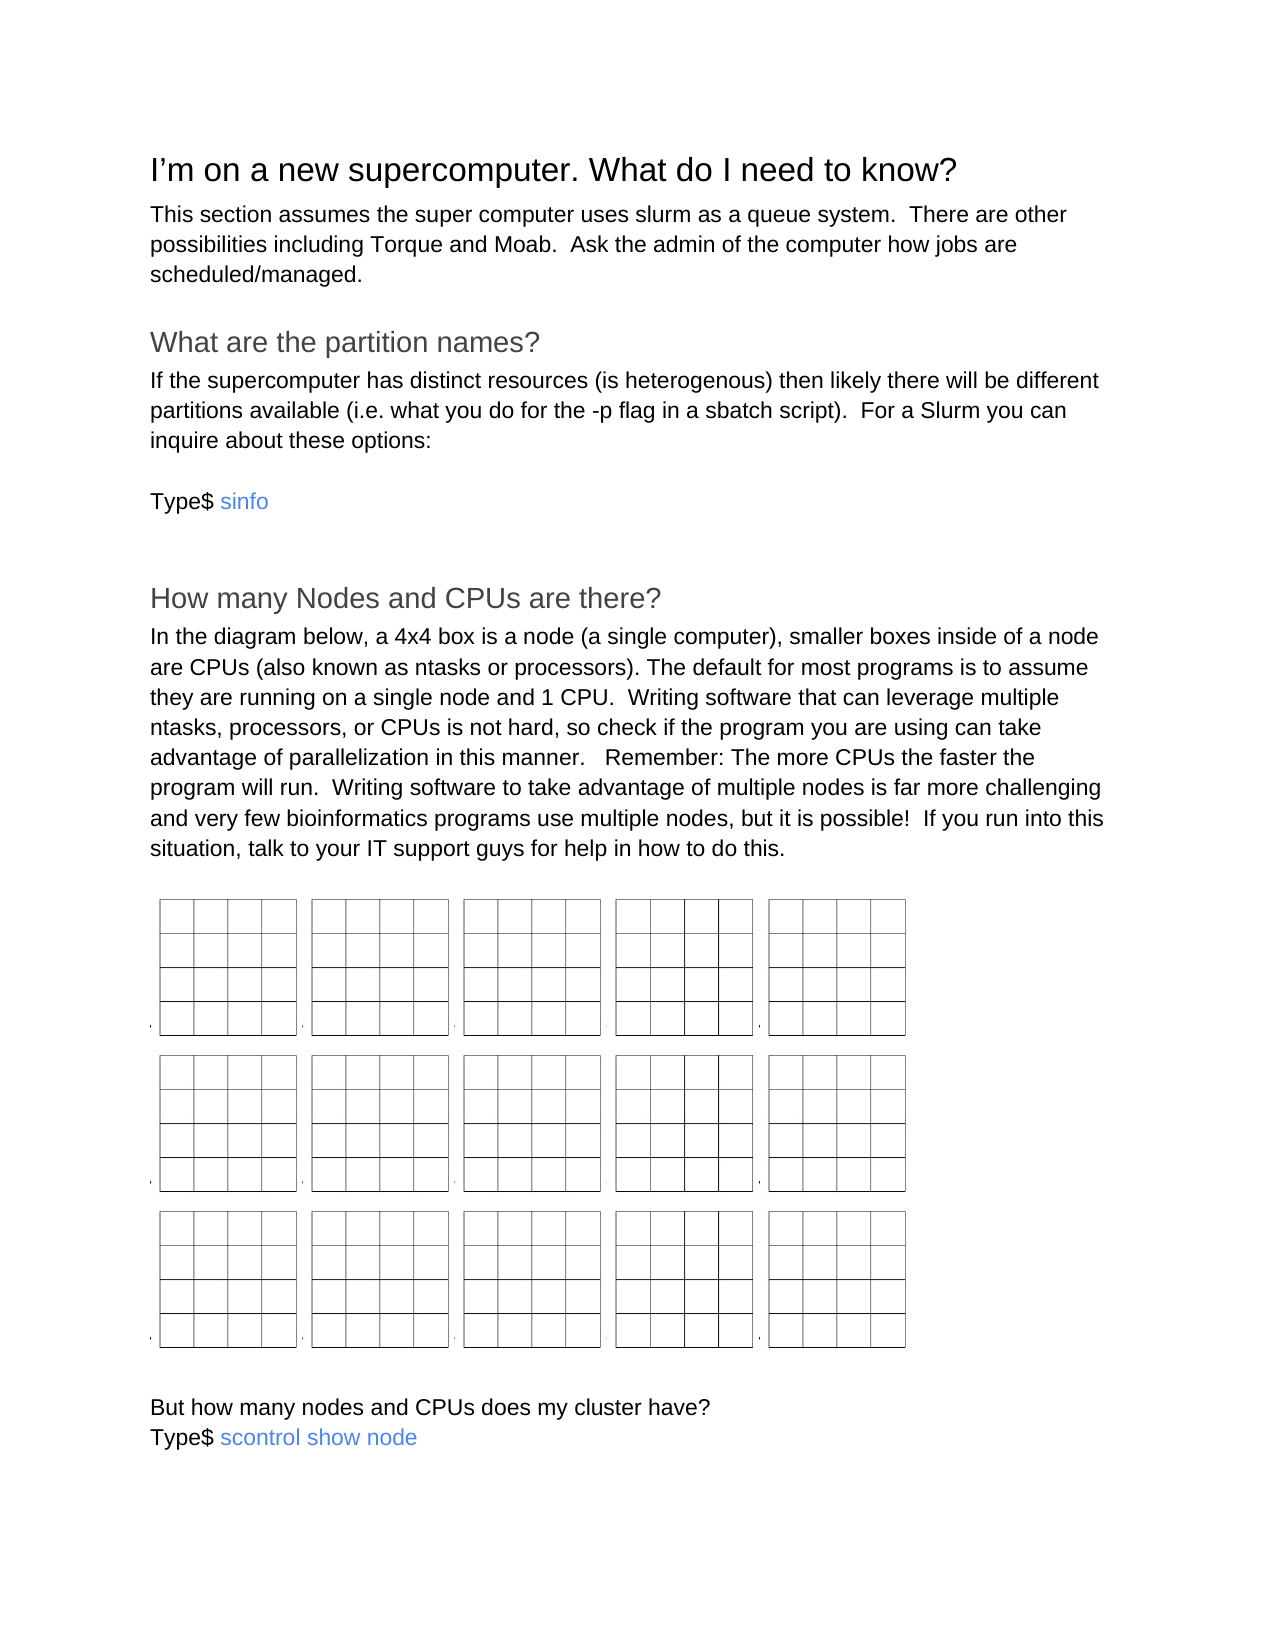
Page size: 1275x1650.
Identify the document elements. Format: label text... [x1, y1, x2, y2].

text If the supercomputer has distinct resources (is heterogenous) then likely there will be different partitions available (i.e. what you do for the -p flag in a sbatch script). For a Slurm you can inquire about these options: [150, 367, 1125, 453]
picture [150, 1207, 912, 1360]
text This section assumes the super computer uses slurm as a queue system. There are other possibilities including Torque and Moab. Ask the admin of the computer how jobs are scheduled/managed. [150, 201, 1125, 288]
subtitle I’m on a new supercomputer. What do I need to know? [150, 150, 1125, 188]
picture [150, 895, 912, 1048]
picture [150, 1051, 912, 1204]
subtitle What are the partition names? [150, 325, 1125, 358]
text But how many nodes and CPUs does my cluster have? [150, 1394, 1125, 1420]
subtitle How many Nodes and CPUs are there? [150, 581, 1125, 615]
text Type$ scontrol show node [150, 1424, 1125, 1450]
text In the diagram below, a 4x4 box is a node (a single computer), smaller boxes inside of a node are CPUs (also known as ntasks or processors). The default for most programs is to assume they are running on a single node and 1 CPU. Writing software that can leverage multiple ntasks, processors, or CPUs is not hard, so check if the program you are using can take advantage of parallelization in this manner. Remember: The more CPUs the faster the program will run. Writing software to take advantage of multiple nodes is far more challenging and very few bioinformatics programs use multiple nodes, but it is possible! If you run into this situation, talk to your IT support guys for help in how to do this. [150, 623, 1125, 861]
text Type$ sinfo [150, 488, 1125, 514]
